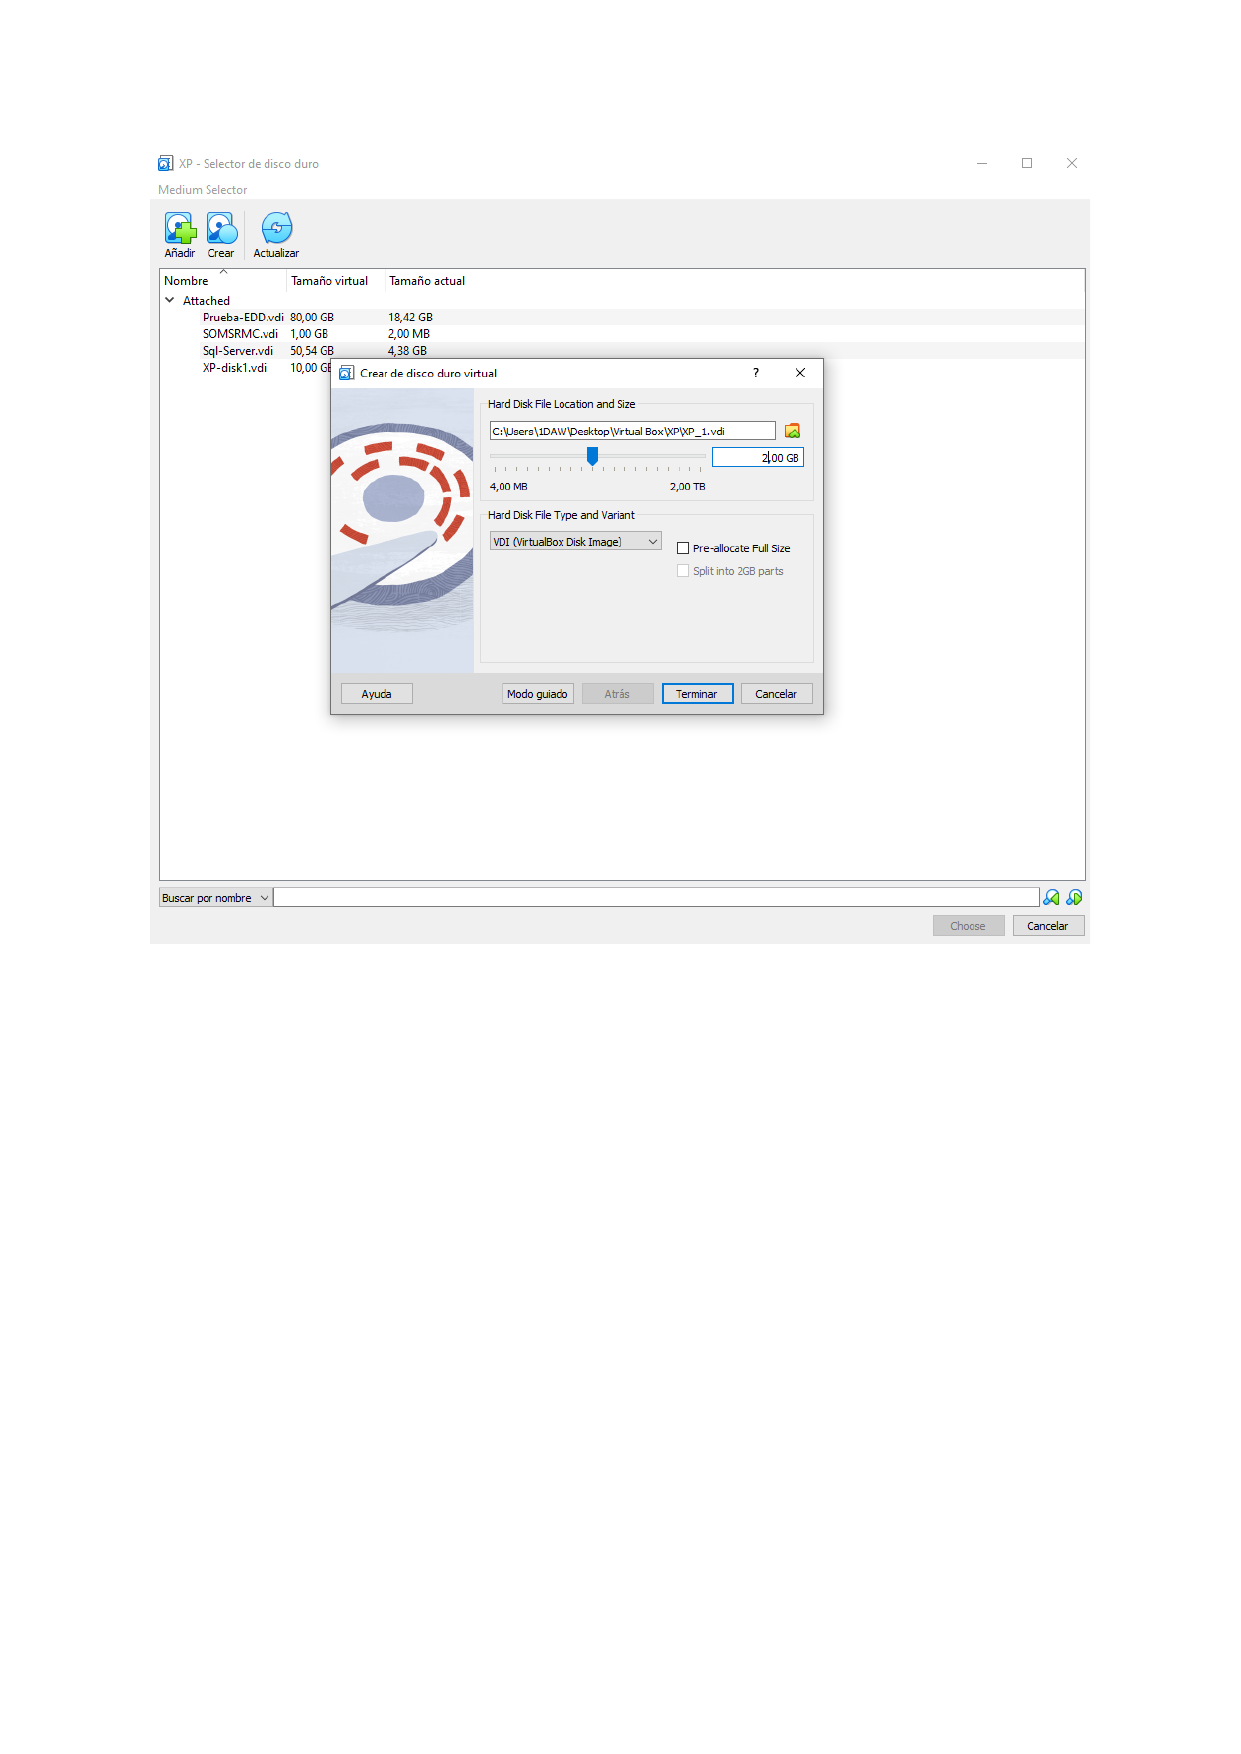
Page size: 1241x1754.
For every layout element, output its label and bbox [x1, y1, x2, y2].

picture [150, 150, 1091, 944]
